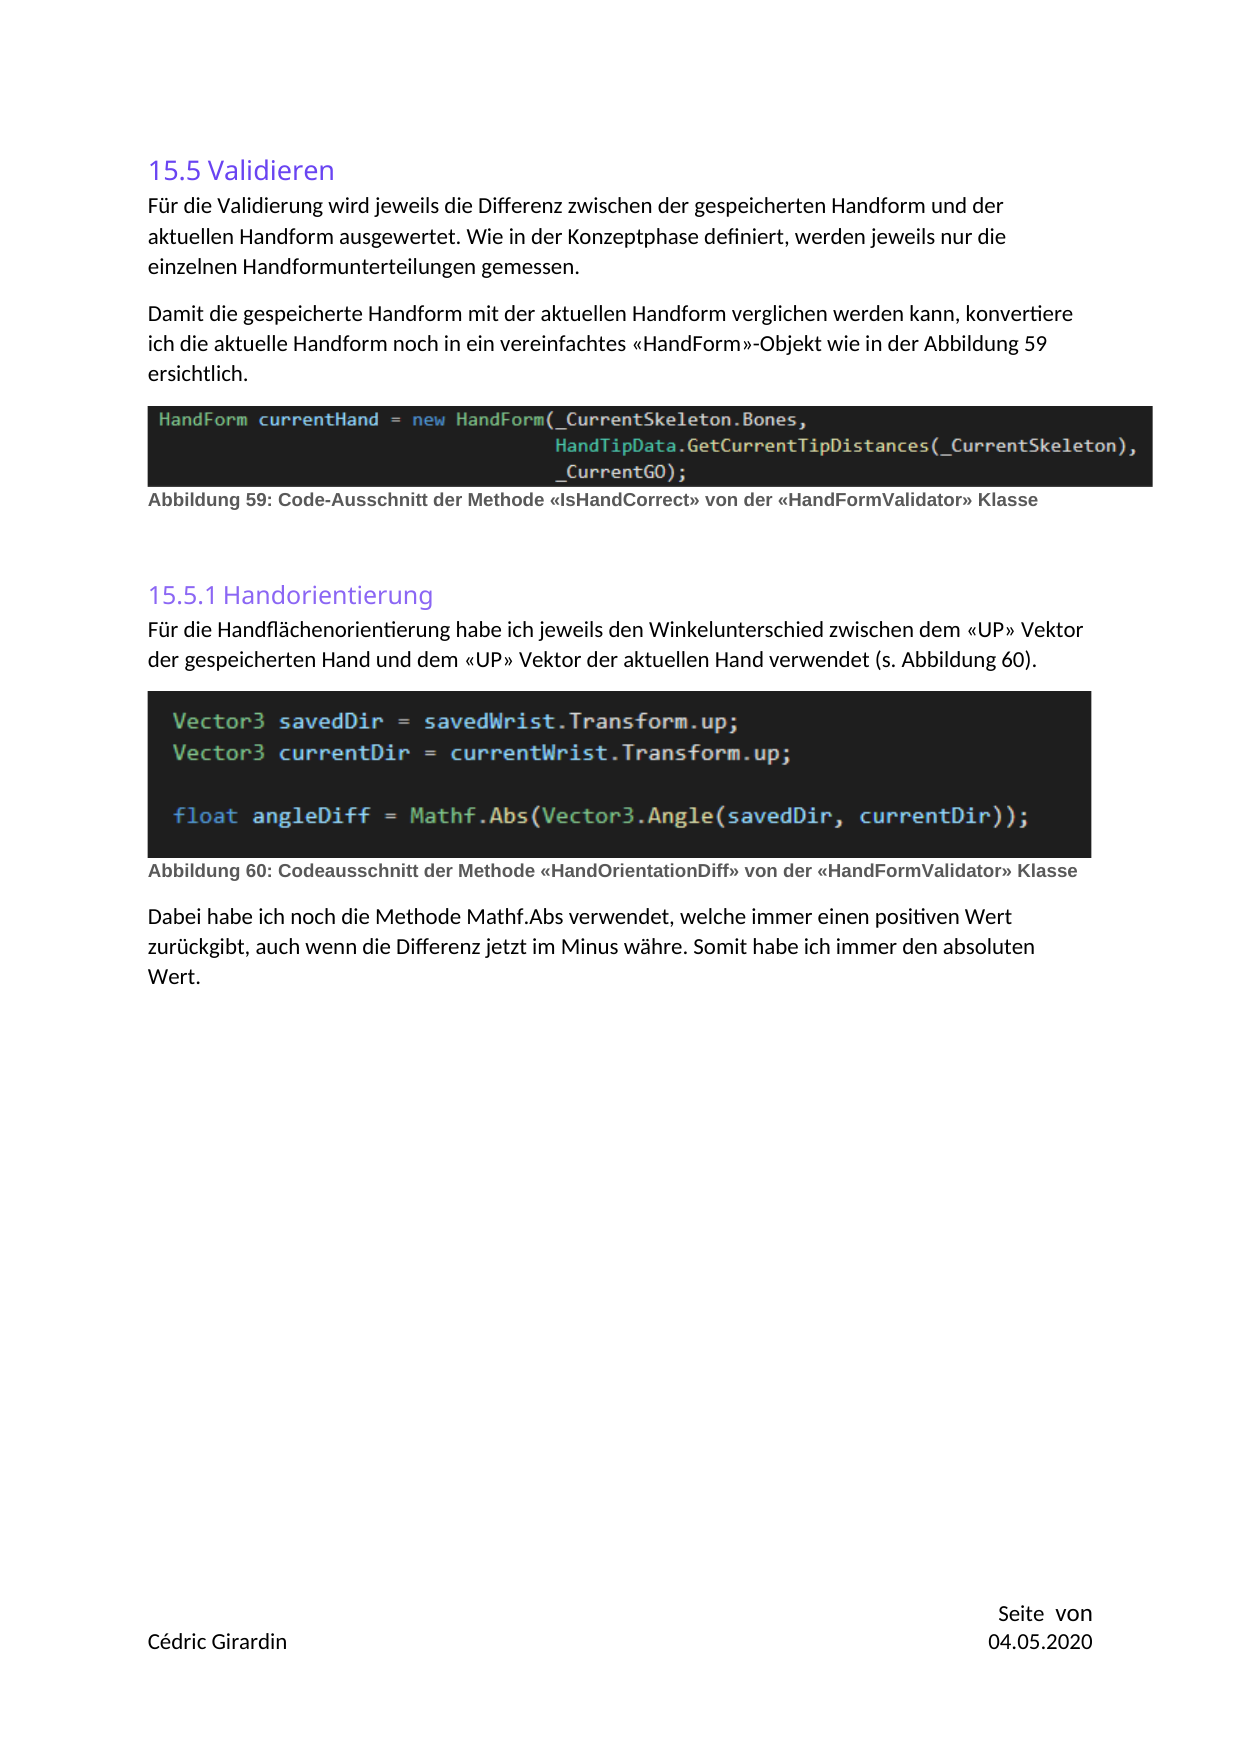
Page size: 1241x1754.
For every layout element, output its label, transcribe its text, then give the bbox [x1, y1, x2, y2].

text Abbildung 59: Code-Ausschnitt der Methode «IsHandCorrect» von der «HandFormValidator» Klasse [148, 489, 1093, 510]
text Für die Validierung wird jeweils die Differenz zwischen der gespeicherten Handform und der aktuellen Handform ausgewertet. Wie in der Konzeptphase definiert, werden jeweils nur die einzelnen Handformunterteilungen gemessen. [148, 192, 1093, 280]
text Abbildung 60: Codeausschnitt der Methode «HandOrientationDiff» von der «HandFormValidator» Klasse [148, 860, 1093, 881]
subtitle Validieren [148, 152, 1093, 189]
picture [147, 691, 1092, 858]
text Damit die gespeicherte Handform mit der aktuellen Handform verglichen werden kann, konvertiere ich die aktuelle Handform noch in ein vereinfachtes «HandForm»-Objekt wie in der Abbildung 59 ersichtlich. [148, 299, 1093, 387]
picture [147, 406, 1153, 487]
subtitle Handorientierung [148, 578, 1093, 612]
text Für die Handflächenorientierung habe ich jeweils den Winkelunterschied zwischen dem «UP» Vektor der gespeicherten Hand und dem «UP» Vektor der aktuellen Hand verwendet (s. Abbildung 60). [148, 615, 1093, 673]
text Dabei habe ich noch die Methode Mathf.Abs verwendet, welche immer einen positiven Wert zurückgibt, auch wenn die Differenz jetzt im Minus währe. Somit habe ich immer den absoluten Wert. [148, 902, 1093, 991]
